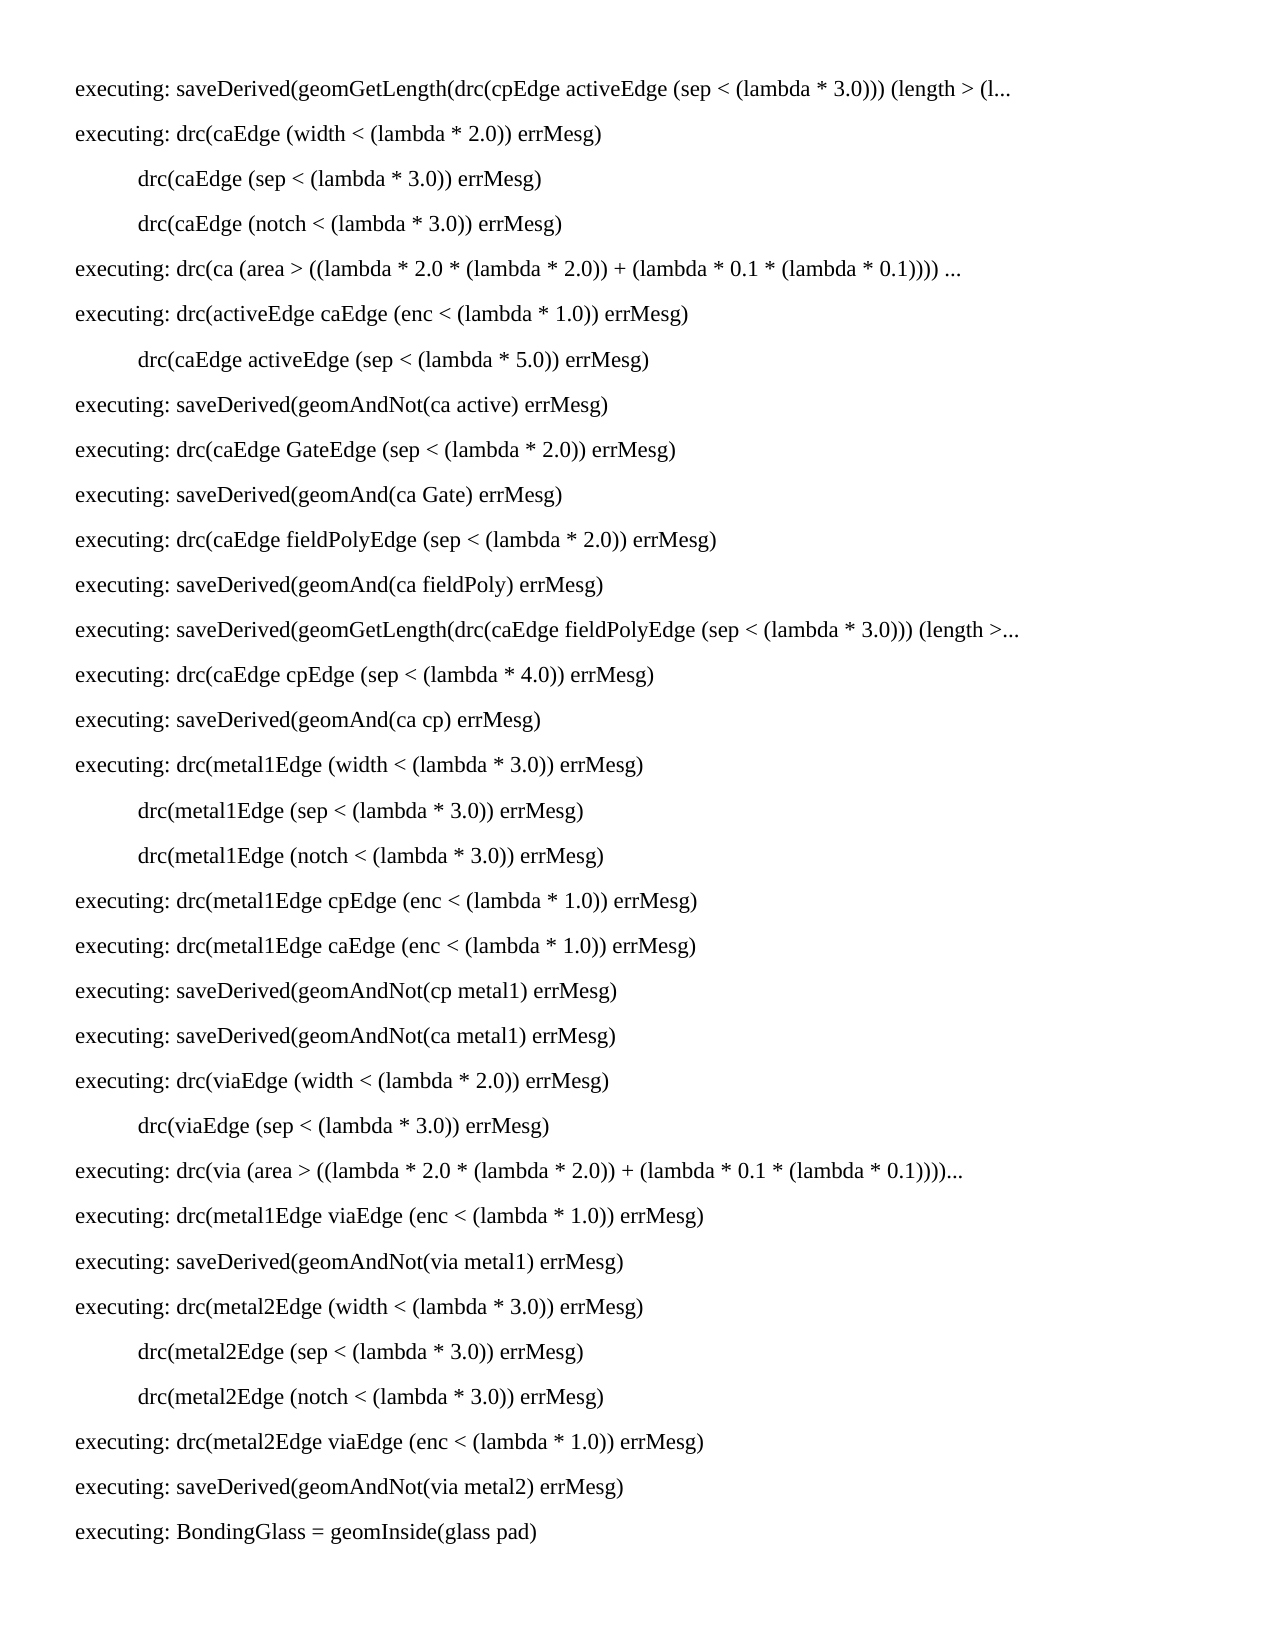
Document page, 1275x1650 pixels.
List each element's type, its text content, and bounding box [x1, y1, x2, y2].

text executing: drc(ca (area > ((lambda * 2.0 * (lambda * 2.0)) + (lambda * 0.1 * (lambda * 0.1)))) ... [75, 255, 1200, 282]
text drc(metal1Edge (sep < (lambda * 3.0)) errMesg) [75, 797, 1200, 823]
text executing: saveDerived(geomAndNot(via metal1) errMesg) [75, 1248, 1200, 1274]
text executing: drc(caEdge GateEdge (sep < (lambda * 2.0)) errMesg) [75, 436, 1200, 462]
text executing: drc(caEdge cpEdge (sep < (lambda * 4.0)) errMesg) [75, 661, 1200, 688]
text executing: drc(metal1Edge (width < (lambda * 3.0)) errMesg) [75, 752, 1200, 778]
text executing: drc(viaEdge (width < (lambda * 2.0)) errMesg) [75, 1067, 1200, 1094]
text drc(metal2Edge (sep < (lambda * 3.0)) errMesg) [75, 1338, 1200, 1364]
text executing: drc(via (area > ((lambda * 2.0 * (lambda * 2.0)) + (lambda * 0.1 * (lambda * 0.1))))... [75, 1157, 1200, 1184]
text drc(caEdge (notch < (lambda * 3.0)) errMesg) [75, 210, 1200, 237]
text executing: saveDerived(geomAnd(ca cp) errMesg) [75, 706, 1200, 733]
text executing: drc(caEdge fieldPolyEdge (sep < (lambda * 2.0)) errMesg) [75, 526, 1200, 552]
text executing: drc(metal1Edge cpEdge (enc < (lambda * 1.0)) errMesg) [75, 887, 1200, 913]
text executing: saveDerived(geomGetLength(drc(cpEdge activeEdge (sep < (lambda * 3.0))) (length > (l... [75, 75, 1200, 101]
text drc(caEdge activeEdge (sep < (lambda * 5.0)) errMesg) [75, 346, 1200, 372]
text executing: drc(activeEdge caEdge (enc < (lambda * 1.0)) errMesg) [75, 301, 1200, 327]
text executing: saveDerived(geomAndNot(ca active) errMesg) [75, 391, 1200, 417]
text drc(metal1Edge (notch < (lambda * 3.0)) errMesg) [75, 842, 1200, 868]
text drc(viaEdge (sep < (lambda * 3.0)) errMesg) [75, 1112, 1200, 1139]
text executing: saveDerived(geomAnd(ca fieldPoly) errMesg) [75, 571, 1200, 597]
text executing: drc(metal2Edge (width < (lambda * 3.0)) errMesg) [75, 1293, 1200, 1319]
text executing: drc(metal2Edge viaEdge (enc < (lambda * 1.0)) errMesg) [75, 1428, 1200, 1454]
text executing: BondingGlass = geomInside(glass pad) [75, 1518, 1200, 1545]
text drc(metal2Edge (notch < (lambda * 3.0)) errMesg) [75, 1383, 1200, 1409]
text executing: saveDerived(geomAnd(ca Gate) errMesg) [75, 481, 1200, 507]
text executing: saveDerived(geomAndNot(ca metal1) errMesg) [75, 1022, 1200, 1048]
text executing: saveDerived(geomAndNot(cp metal1) errMesg) [75, 977, 1200, 1003]
text drc(caEdge (sep < (lambda * 3.0)) errMesg) [75, 165, 1200, 192]
text executing: drc(metal1Edge caEdge (enc < (lambda * 1.0)) errMesg) [75, 932, 1200, 958]
text executing: drc(caEdge (width < (lambda * 2.0)) errMesg) [75, 120, 1200, 146]
text executing: saveDerived(geomAndNot(via metal2) errMesg) [75, 1473, 1200, 1499]
text executing: saveDerived(geomGetLength(drc(caEdge fieldPolyEdge (sep < (lambda * 3.0))) (length >... [75, 616, 1200, 643]
text executing: drc(metal1Edge viaEdge (enc < (lambda * 1.0)) errMesg) [75, 1203, 1200, 1229]
